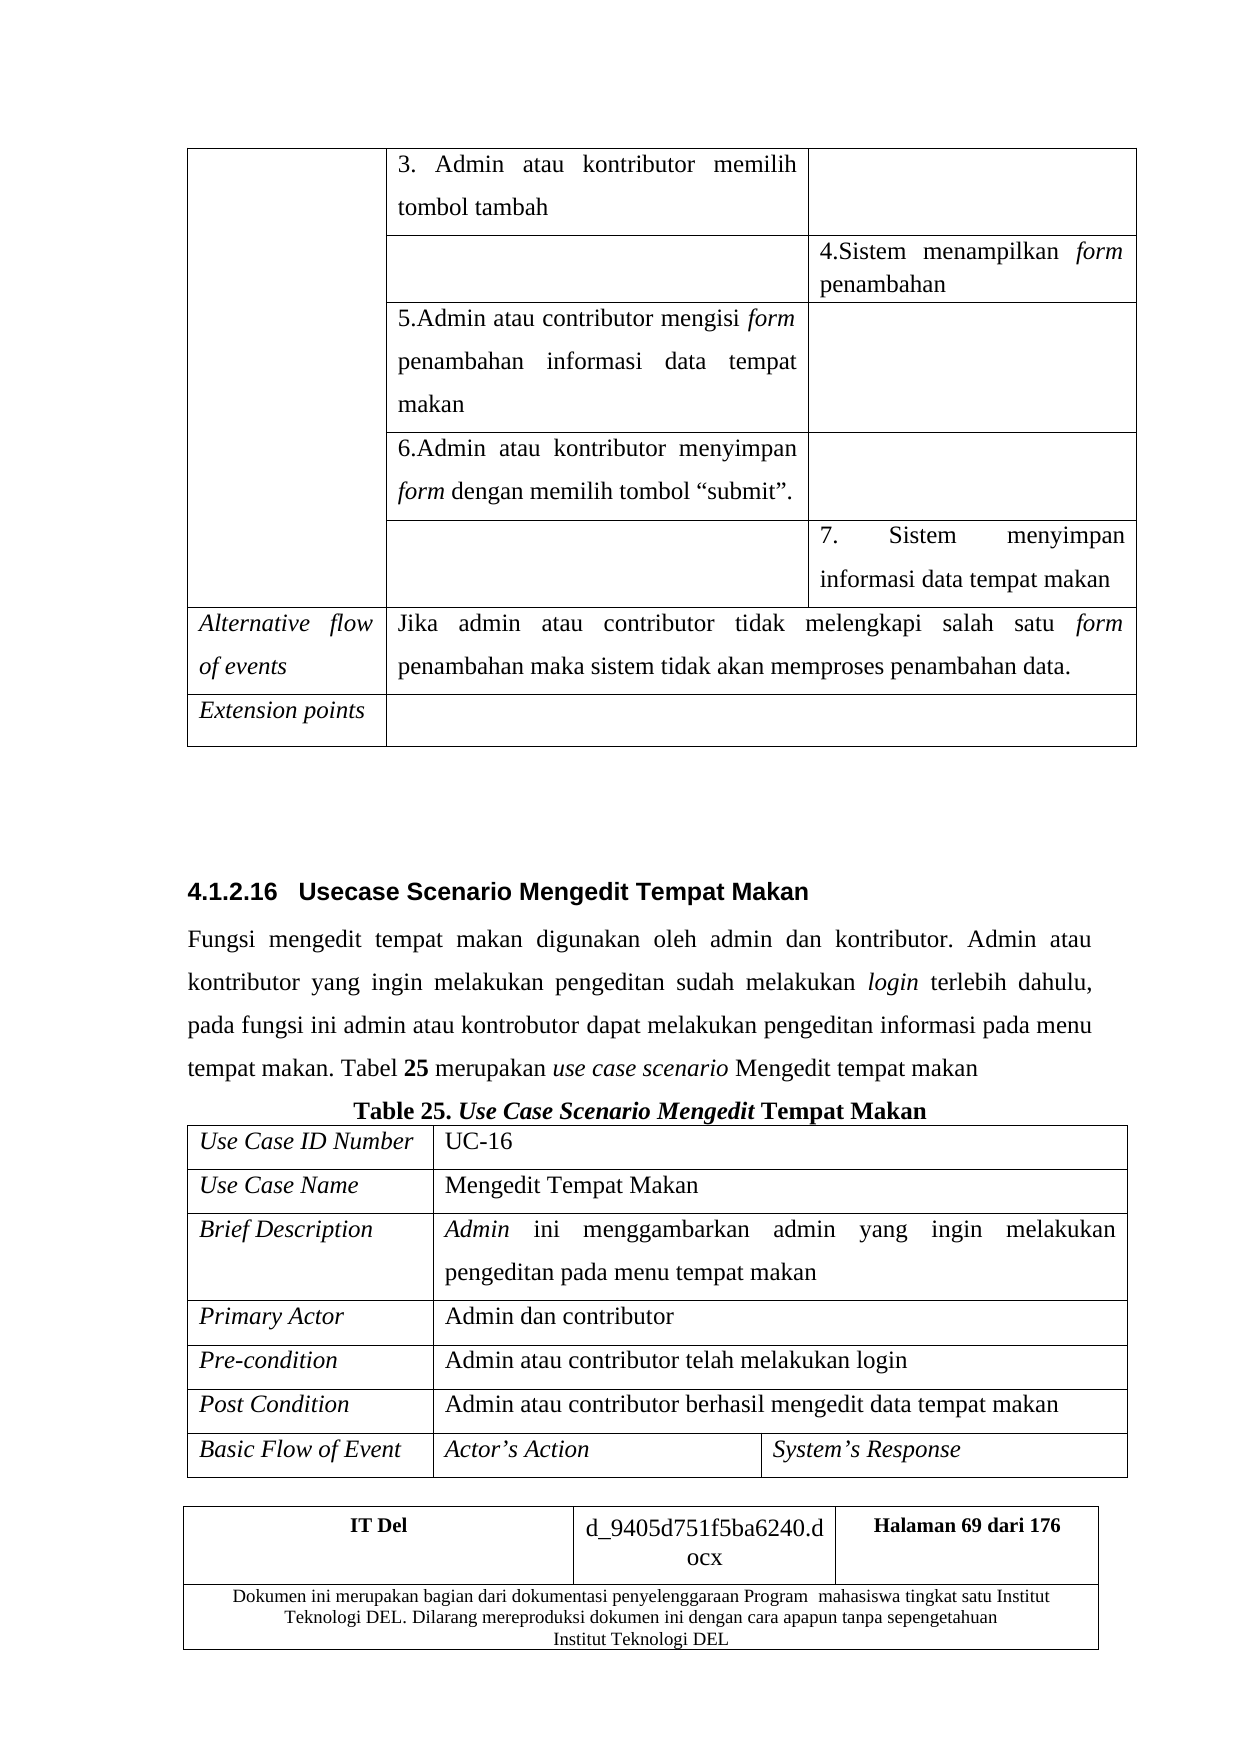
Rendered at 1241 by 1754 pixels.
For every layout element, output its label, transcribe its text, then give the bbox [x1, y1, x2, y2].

table_cell System’s Response [762, 1434, 1127, 1477]
text Table 25. Use Case Scenario Mengedit Tempat Makan [187, 1096, 1092, 1125]
table_cell 7. Sistem menyimpan informasi data tempat makan [809, 521, 1136, 607]
table_cell Alternative flow of events [188, 608, 386, 694]
table_cell Basic Flow of Event [188, 1434, 433, 1477]
table_cell Jika admin atau contributor tidak melengkapi salah satu form penambahan maka sistem tidak akan memproses penambahan data. [387, 608, 1136, 694]
table_cell Admin dan contributor [434, 1301, 1127, 1344]
table_cell 3. Admin atau kontributor memilih tombol tambah [387, 149, 808, 235]
table_cell Extension points [188, 695, 386, 746]
table_header UC-16 [434, 1126, 1127, 1169]
table_cell Brief Description [188, 1214, 433, 1300]
table_cell 4.Sistem menampilkan form penambahan [809, 236, 1136, 302]
table_cell Admin atau contributor berhasil mengedit data tempat makan [434, 1390, 1127, 1433]
table_cell Pre-condition [188, 1346, 433, 1388]
table_cell [387, 521, 808, 607]
table_header Use Case ID Number [188, 1126, 433, 1169]
table_cell [809, 303, 1136, 432]
table_cell Admin ini menggambarkan admin yang ingin melakukan pengeditan pada menu tempat makan [434, 1214, 1127, 1300]
table_cell [387, 236, 808, 302]
table_cell Use Case Name [188, 1170, 433, 1213]
table_cell [809, 433, 1136, 519]
text Fungsi mengedit tempat makan digunakan oleh admin dan kontributor. Admin atau kontributor yang ingin melakukan pengeditan sudah melakukan login terlebih dahulu, pada fungsi ini admin atau kontrobutor dapat melakukan pengeditan informasi pada menu tempat makan. Tabel 25 merupakan use case scenario Mengedit tempat makan [187, 924, 1092, 1082]
table_cell [809, 149, 1136, 235]
table_cell Mengedit Tempat Makan [434, 1170, 1127, 1213]
table_cell 5.Admin atau contributor mengisi form penambahan informasi data tempat makan [387, 303, 808, 432]
table_cell Admin atau contributor telah melakukan login [434, 1346, 1127, 1388]
table_cell 6.Admin atau kontributor menyimpan form dengan memilih tombol “submit”. [387, 433, 808, 519]
subtitle 4.1.2.16 Usecase Scenario Mengedit Tempat Makan [187, 877, 1092, 905]
table_cell Primary Actor [188, 1301, 433, 1344]
table_cell Actor’s Action [434, 1434, 761, 1477]
table_cell [387, 695, 1136, 746]
table_cell Post Condition [188, 1390, 433, 1433]
